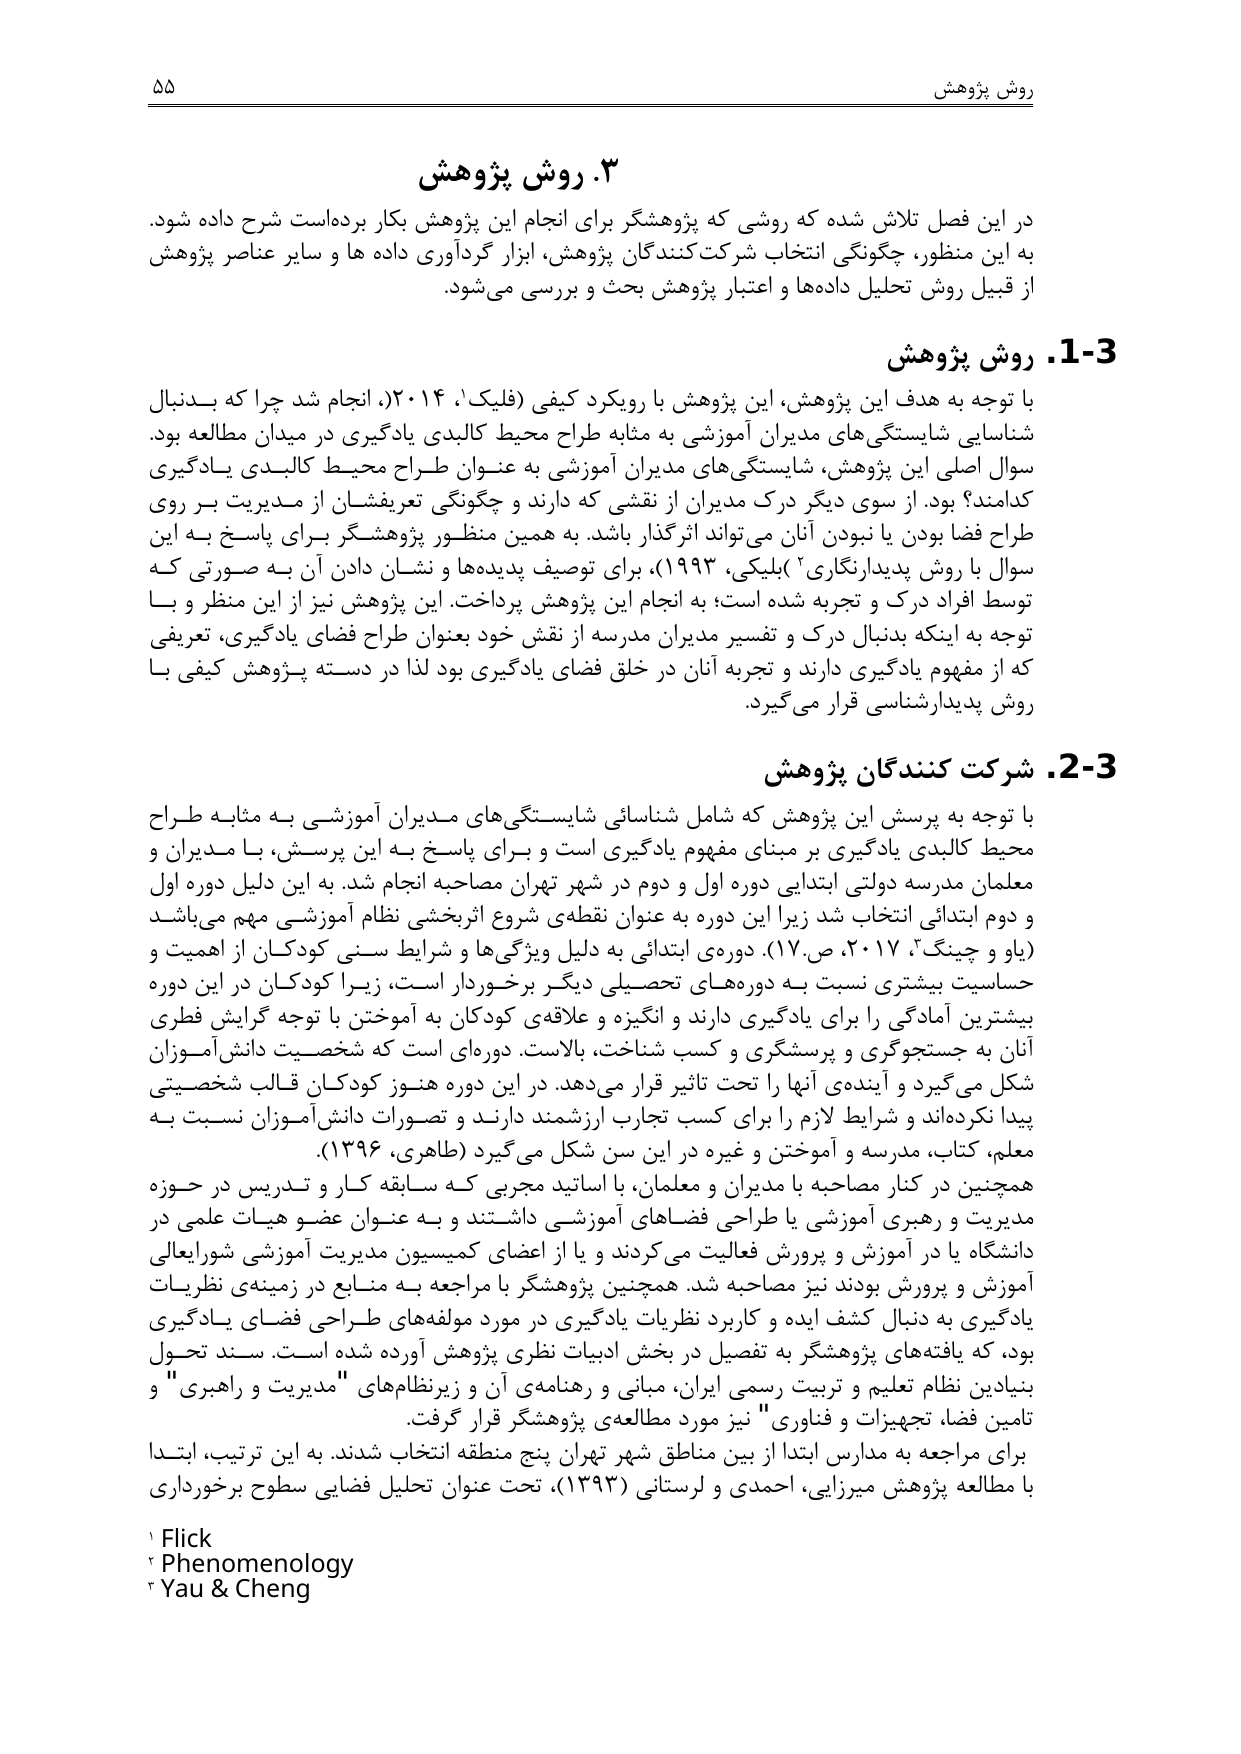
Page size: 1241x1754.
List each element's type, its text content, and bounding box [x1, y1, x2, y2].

text روش پژوهش [148, 157, 583, 194]
text با توجه به پرسش این پژوهش که شامل شناسائی شایستگی‌های مدیران آموزشی به مثابه طراح محیط کالبدی یادگیری بر مبنای مفهوم یادگیری است و برای پاسخ به این پرسش، با مدیران و معلمان مدرسه دولتی ابتدایی دوره اول و دوم در شهر تهران مصاحبه انجام شد. به این دلیل دوره اول و دوم ابتدائی انتخاب شد زیرا این دوره به عنوان نقطه‌ی شروع اثربخشی نظام آموزشی مهم می‌باشد (یاو و چینگ، 2017، ص.17). دوره‌ی ابتدائی به دلیل ویژگی‌ها و شرایط سنی کودکان از اهمیت و حساسیت بیشتری نسبت به دوره‌های تحصیلی دیگر برخوردار است، زیرا کودکان در این دوره بیشترین آمادگی را برای یادگیری دارند و انگیزه و علاقه‌ی کودکان به آموختن با توجه گرایش فطری آنان به جستجوگری و پرسشگری و کسب شناخت، بالاست. دوره‌ای است که شخصیت دانش‌آموزان شکل می‌گیرد و آینده‌ی آنها را تحت تاثیر قرار می‌دهد. در این دوره هنوز کودکان قالب شخصیتی پیدا نکرده‌اند و شرایط لازم را برای کسب تجارب ارزشمند دارند و تصورات دانش‌آموزان نسبت به معلم، کتاب، مدرسه و آموختن و غیره در این سن شکل می‌گیرد (طاهری، 1396). [148, 803, 1033, 1167]
text با توجه به هدف این پژوهش، این پژوهش با رویکرد کیفی (فلیک، 2014(، انجام شد چرا که بدنبال شناسایی شایستگی‌های مدیران آموزشی به مثابه طراح محیط کالبدی یادگیری در میدان مطالعه بود. سوال اصلی این پژوهش، شایستگی‌های مدیران آموزشی به عنوان طراح محیط کالبدی یادگیری کدامند؟ بود. از سوی دیگر درک مدیران از نقشی که دارند و چگونگی تعریفشان از مدیریت بر روی طراح فضا بودن یا نبودن آنان می‌تواند اثرگذار باشد. به همین منظور پژوهشگر برای پاسخ به این سوال با روش پدیدارنگاری )بلیکی، 1993)، برای توصیف پدیده‌ها و نشان دادن آن به صورتی که توسط افراد درک و تجربه شده است؛ به انجام این پژوهش پرداخت. این پژوهش نیز از این منظر و با توجه به اینکه بدنبال درک و تفسیر مدیران مدرسه از نقش خود بعنوان طراح فضای یادگیری، تعریفی که از مفهوم یادگیری دارند و تجربه آنان در خلق فضای یادگیری بود لذا در دسته پژوهش کیفی با روش پدیدارشناسی قرار می‌گیرد. [148, 387, 1033, 718]
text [148, 1440, 1033, 1503]
text در این فصل تلاش شده که روشی که پژوهشگر برای انجام این پژوهش بکار برده‌است شرح داده شود. به این منظور، چگونگی انتخاب شرکت‌کنندگان پژوهش، ابزار گردآوری داده ها و سایر عناصر پژوهش از قبیل روش تحلیل داده‌ها و اعتبار پژوهش بحث و بررسی می‌شود. [148, 207, 1033, 303]
text روش پژوهش [148, 333, 1033, 375]
text شرکت کنندگان پژوهش [148, 748, 1033, 790]
text همچنین در کنار مصاحبه با مدیران و معلمان، با اساتید مجربی که سابقه کار و تدریس در حوزه مدیریت و رهبری آموزشی یا طراحی فضاهای آموزشی داشتند و به عنوان عضو هیات علمی در دانشگاه یا در آموزش و پرورش فعالیت می‌کردند و یا از اعضای کمیسیون مدیریت آموزشی شورایعالی آموزش و پرورش بودند نیز مصاحبه شد. همچنین پژوهشگر با مراجعه به منابع در زمینه‌ی نظریات یادگیری به دنبال کشف ایده‌ و کاربرد نظریات یادگیری در مورد مولفه‌های طراحی فضای یادگیری بود، که یافته‌های پژوهشگر به تفصیل در بخش ادبیات نظری پژوهش آورده شده است. سند تحول بنیادین نظام تعلیم و تربیت رسمی ایران، مبانی و رهنامه‌ی آن و زیرنظام‌های "مدیریت و راهبری" و تامین فضا، تجهیزات و فناوری" نیز مورد مطالعه‌ی پژوهشگر قرار گرفت. [148, 1172, 1033, 1436]
